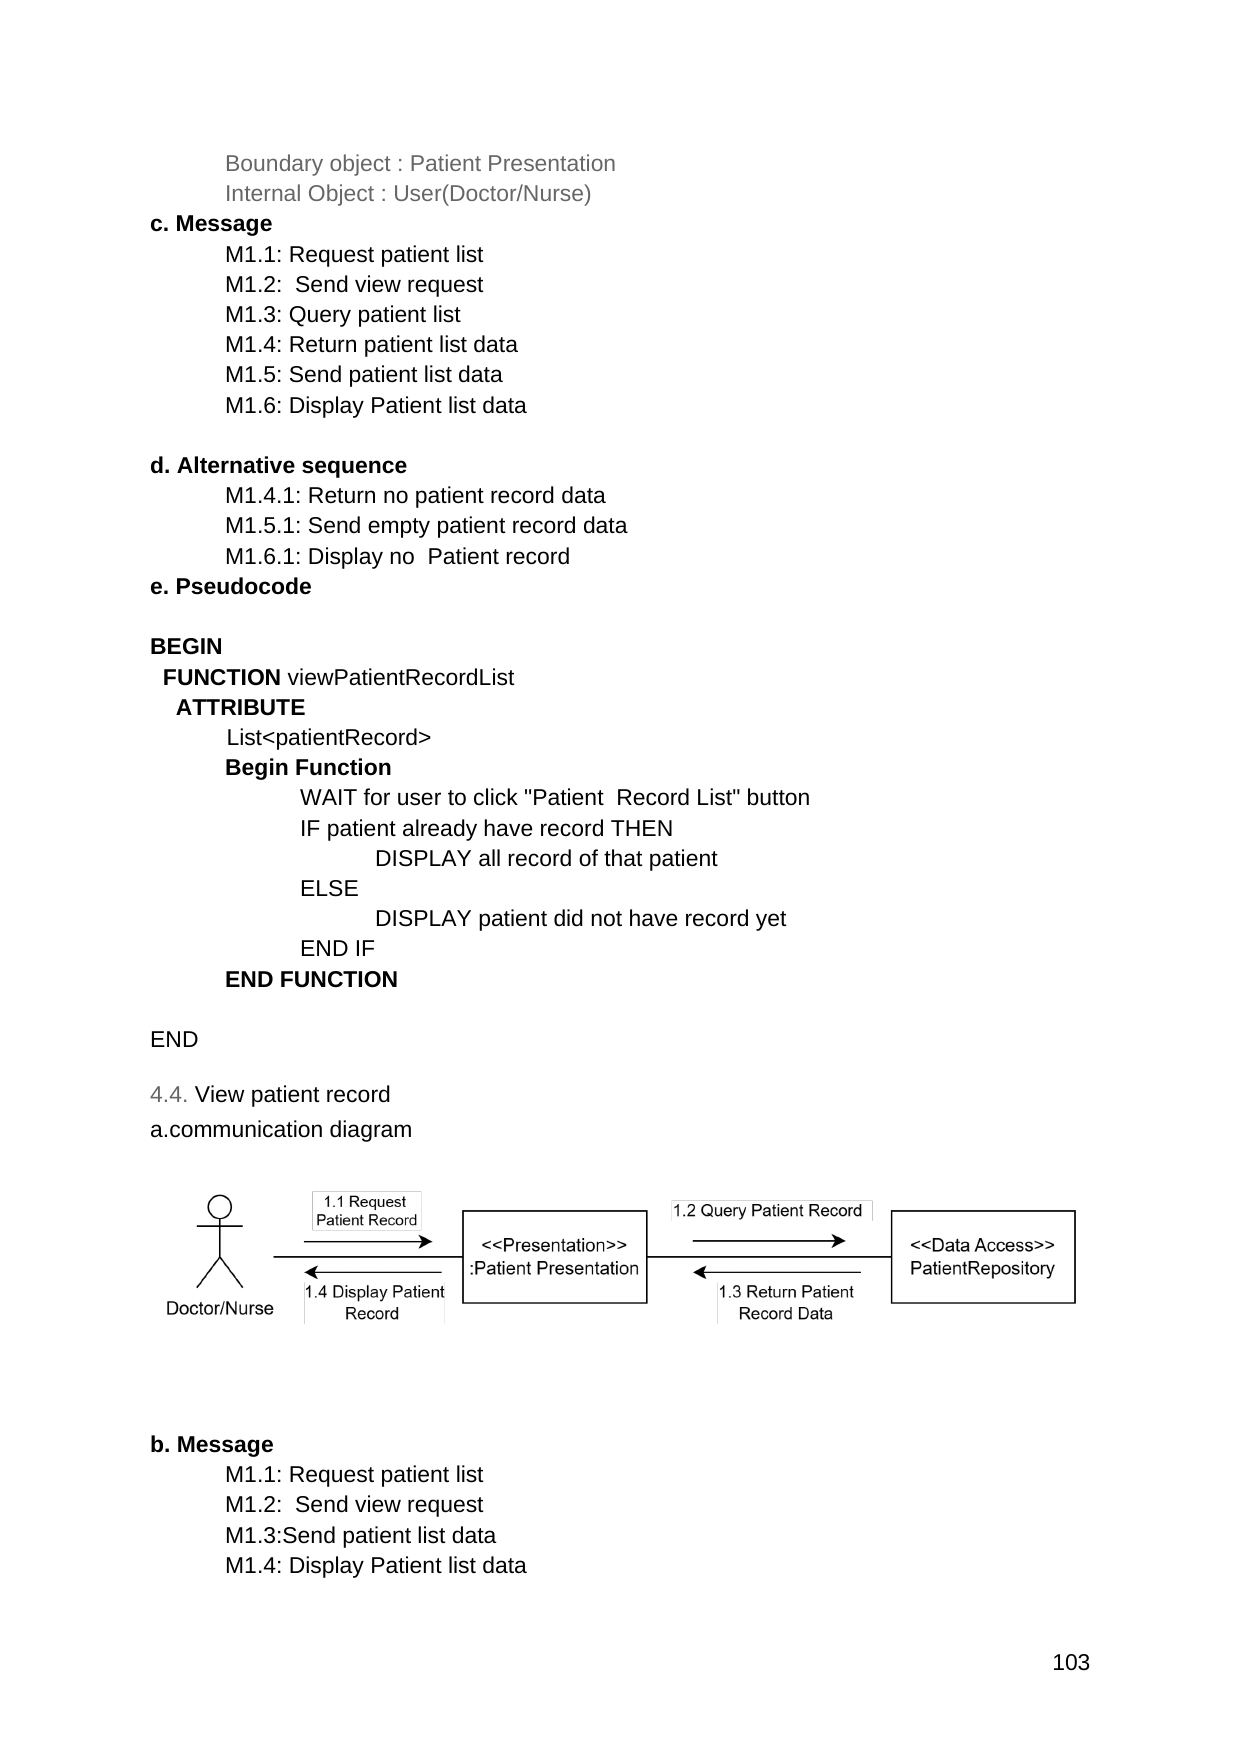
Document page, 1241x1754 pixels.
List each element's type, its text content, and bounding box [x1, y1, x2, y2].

text M1.3:Send patient list data [150, 1522, 1090, 1548]
text M1.1: Request patient list [150, 1461, 1090, 1488]
text Internal Object : User(Doctor/Nurse) [150, 180, 1090, 207]
text WAIT for user to click "Patient Record List" button [150, 784, 1090, 811]
text END [150, 1026, 1090, 1052]
text IF patient already have record THEN [150, 814, 1090, 841]
text c. Message [150, 210, 1090, 237]
text BEGIN [150, 633, 1090, 660]
text M1.4: Display Patient list data [150, 1552, 1090, 1578]
text M1.4: Return patient list data [150, 331, 1090, 358]
text END FUNCTION [150, 966, 1090, 992]
text END IF [150, 935, 1090, 962]
text M1.6.1: Display no Patient record [150, 543, 1090, 569]
text M1.2: Send view request [150, 1491, 1090, 1518]
text d. Alternative sequence [150, 452, 1090, 478]
text Begin Function [150, 754, 1090, 781]
text M1.3: Query patient list [150, 301, 1090, 327]
text ELSE [225, 875, 1090, 901]
text Boundary object : Patient Presentation [150, 150, 1090, 176]
text M1.5.1: Send empty patient record data [150, 512, 1090, 539]
text M1.2: Send view request [150, 271, 1090, 297]
text DISPLAY all record of that patient [300, 845, 1090, 871]
text M1.4.1: Return no patient record data [150, 482, 1090, 509]
subtitle 4.4. View patient record [150, 1081, 1090, 1108]
text a.communication diagram [150, 1116, 1090, 1142]
text DISPLAY patient did not have record yet [150, 905, 1090, 932]
text e. Pseudocode [150, 573, 1090, 599]
text M1.5: Send patient list data [150, 361, 1090, 388]
text M1.1: Request patient list [150, 241, 1090, 267]
text List<patientRecord> [150, 724, 1090, 750]
text ATTRIBUTE [150, 694, 1090, 720]
picture [150, 1176, 1091, 1339]
text b. Message [150, 1431, 1090, 1457]
text M1.6: Display Patient list data [150, 392, 1090, 418]
text FUNCTION viewPatientRecordList [150, 663, 1090, 690]
